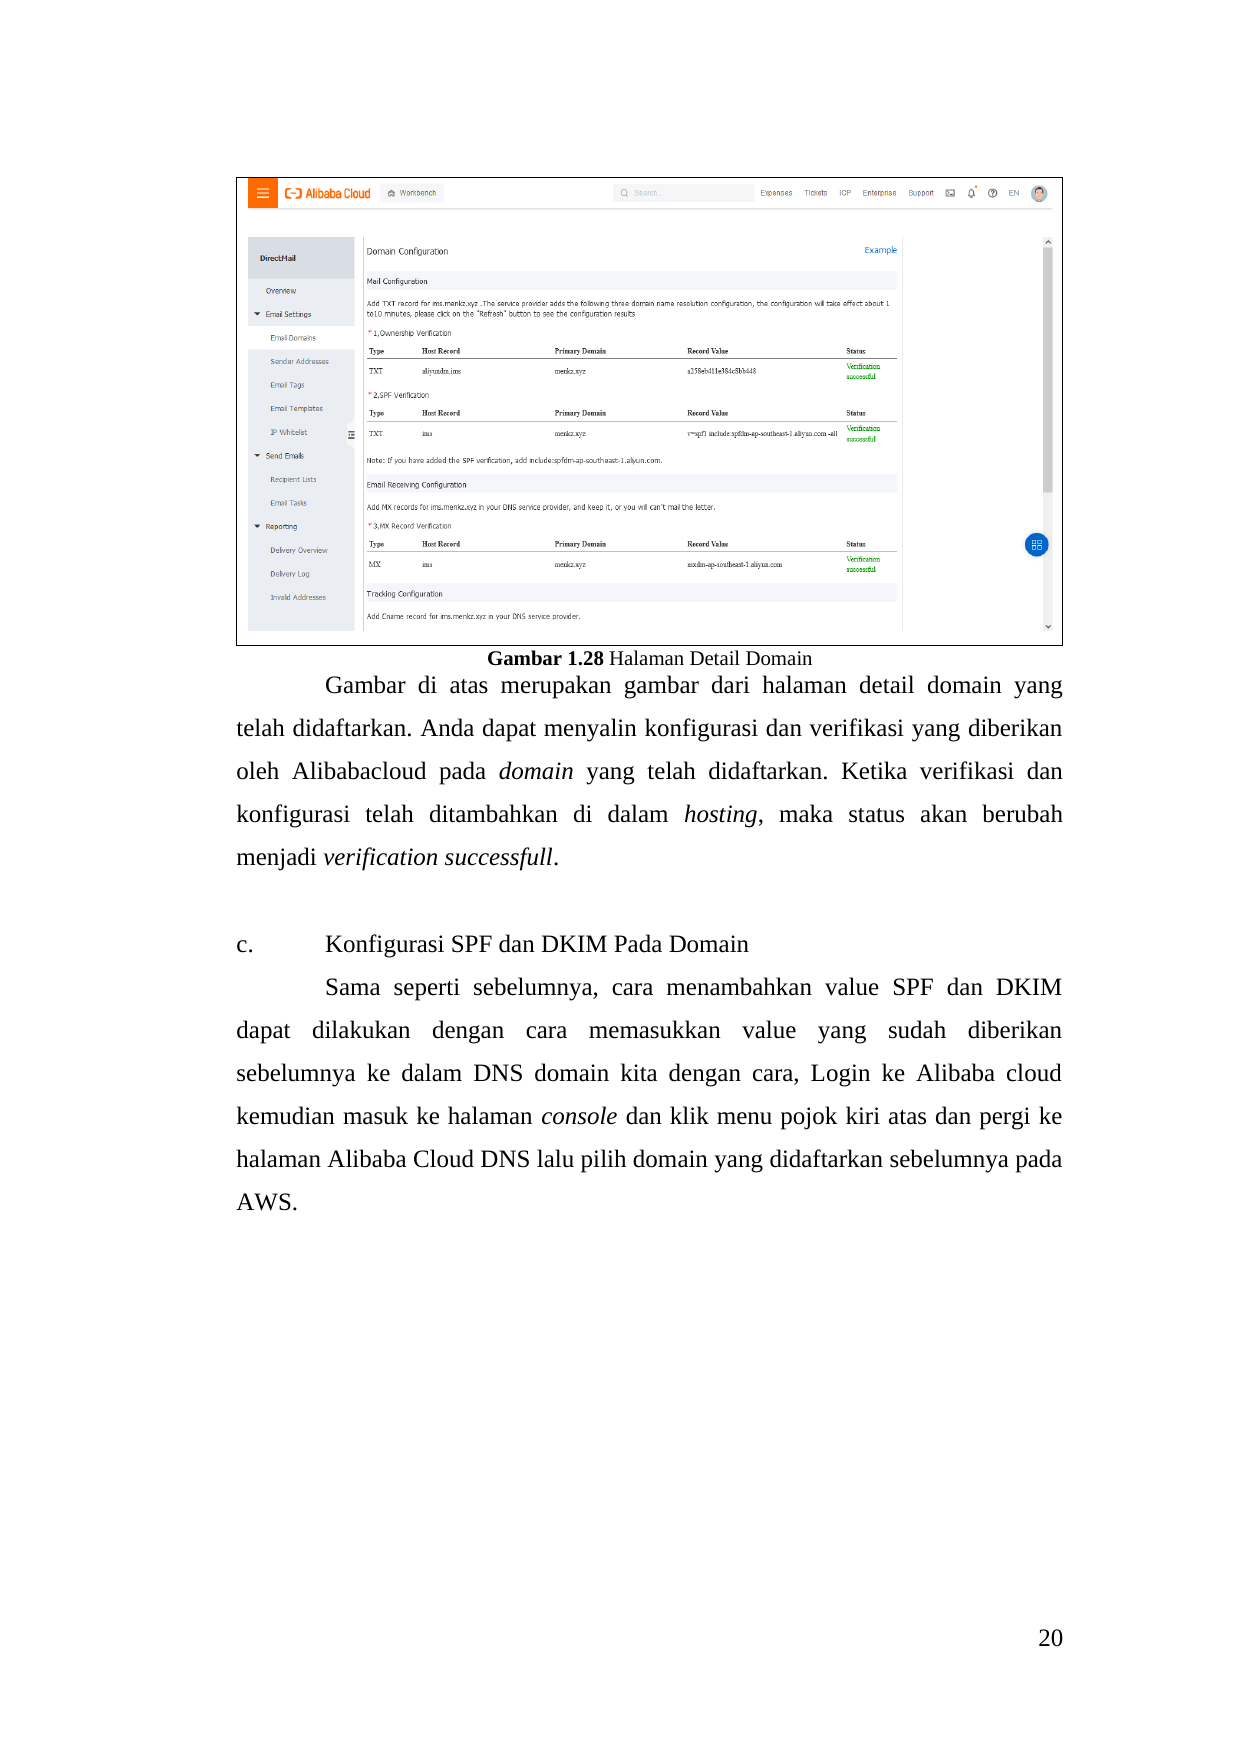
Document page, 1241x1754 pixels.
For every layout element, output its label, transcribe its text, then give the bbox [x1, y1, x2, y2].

text Gambar di atas merupakan gambar dari halaman detail domain yang telah didaftarkan. Anda dapat menyalin konfigurasi dan verifikasi yang diberikan oleh Alibabacloud pada domain yang telah didaftarkan. Ketika verifikasi dan konfigurasi telah ditambahkan di dalam hosting, maka status akan berubah menjadi verification successfull. [236, 670, 1063, 871]
table_header [237, 178, 1062, 645]
picture [248, 178, 1053, 631]
list Konfigurasi SPF dan DKIM Pada Domain [236, 929, 1063, 957]
text Gambar 1.28 Halaman Detail Domain [236, 646, 1063, 670]
text Sama seperti sebelumnya, cara menambahkan value SPF dan DKIM dapat dilakukan dengan cara memasukkan value yang sudah diberikan sebelumnya ke dalam DNS domain kita dengan cara, Login ke Alibaba cloud kemudian masuk ke halaman console dan klik menu pojok kiri atas dan pergi ke halaman Alibaba Cloud DNS lalu pilih domain yang didaftarkan sebelumnya pada AWS. [236, 972, 1063, 1216]
